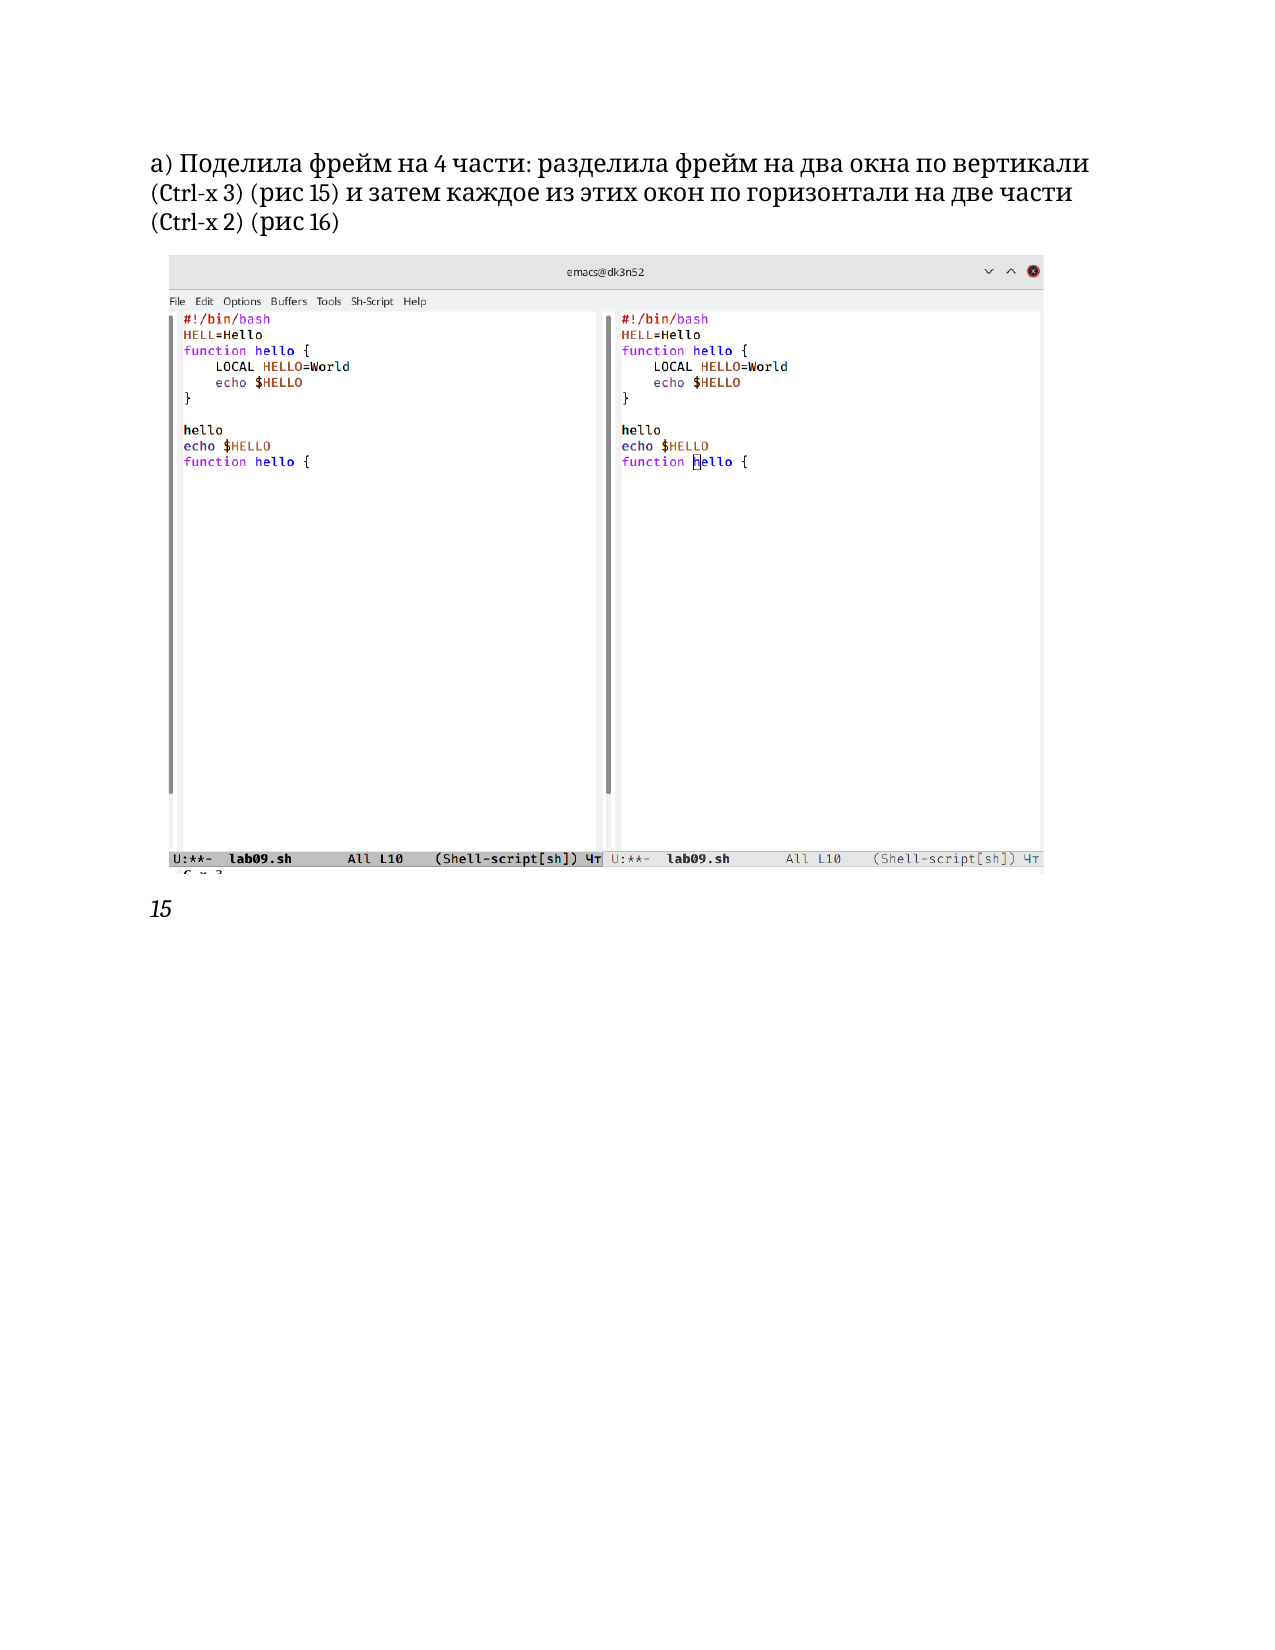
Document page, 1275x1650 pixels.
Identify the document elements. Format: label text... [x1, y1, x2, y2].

text а) Поделила фрейм на 4 части: разделила фрейм на два окна по вертикали (Ctrl-x 3) (рис 15) и затем каждое из этих окон по горизонтали на две части (Ctrl-x 2) (рис 16) [150, 150, 1125, 236]
picture [168, 255, 1044, 874]
text 15 [150, 895, 1125, 924]
